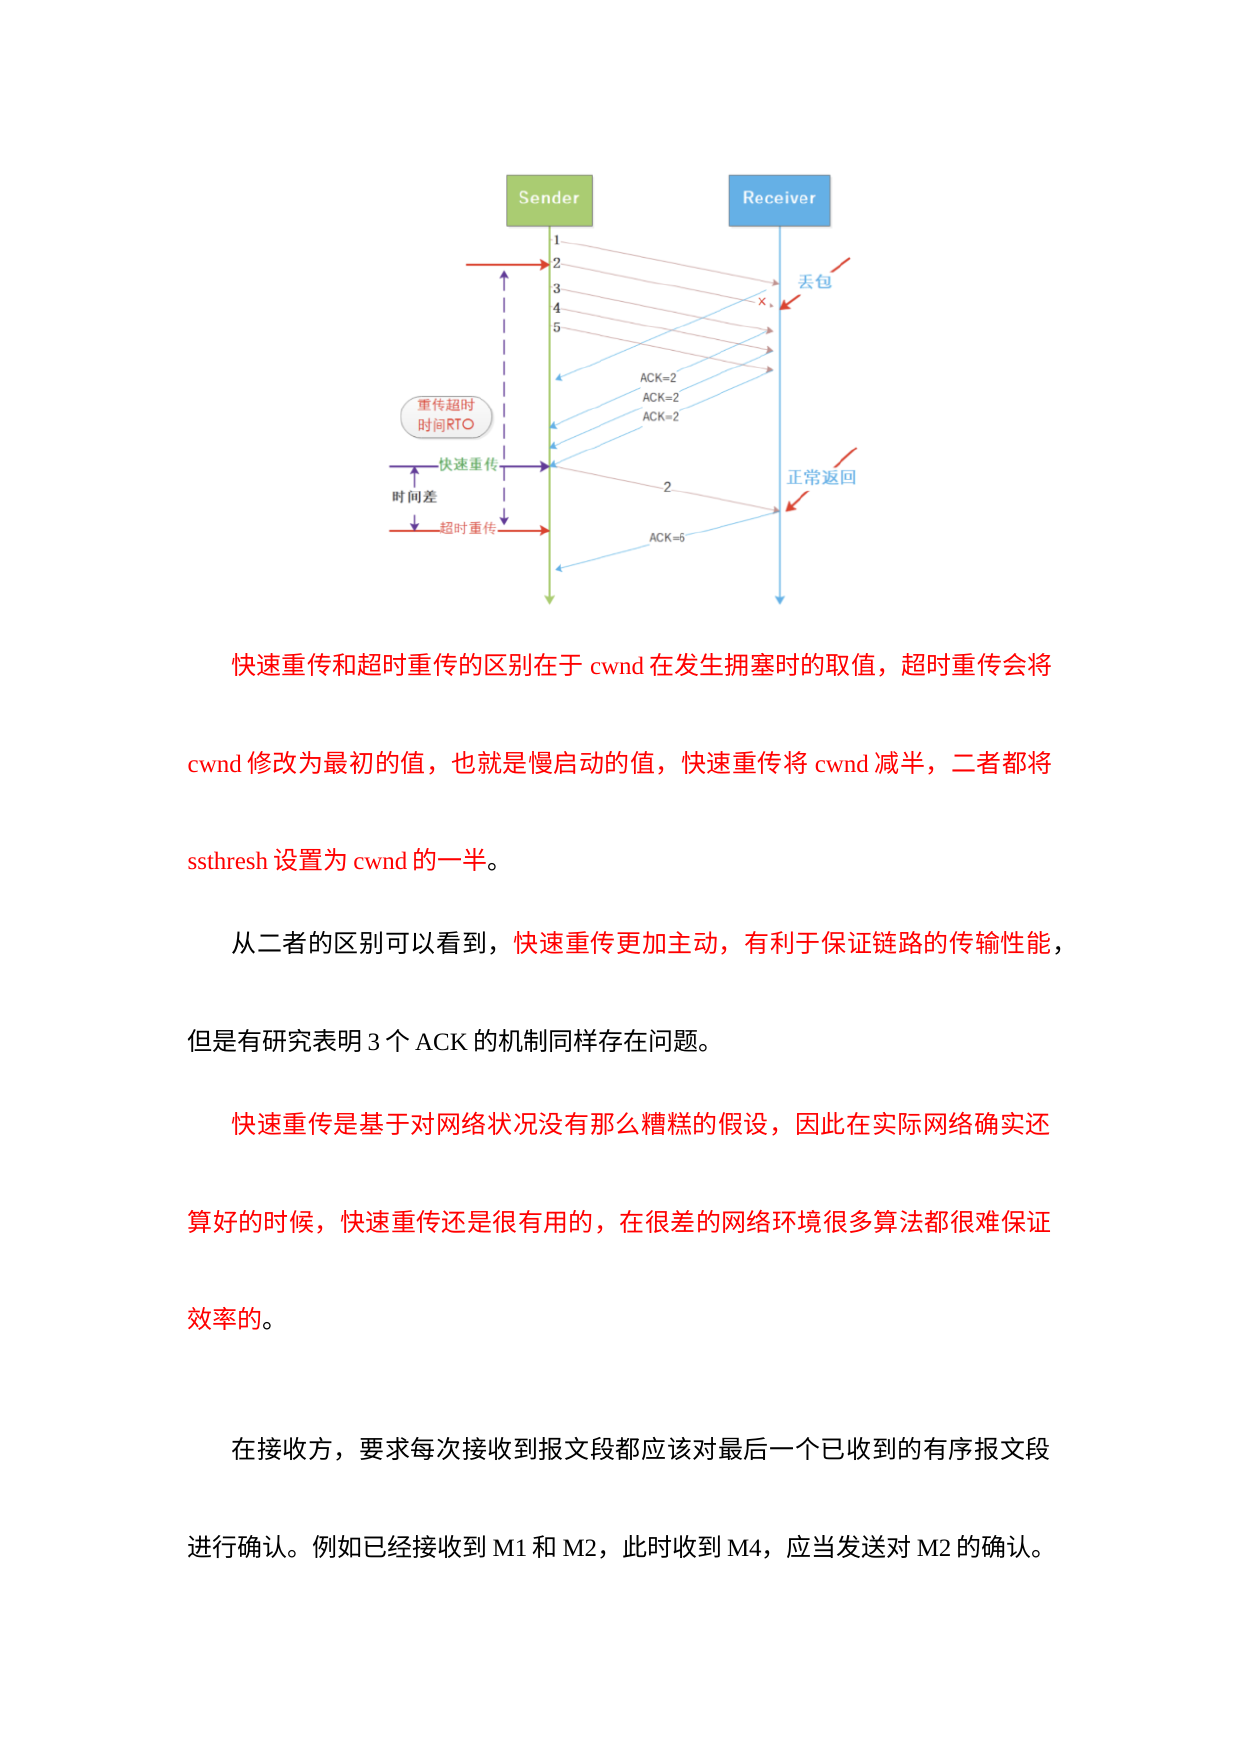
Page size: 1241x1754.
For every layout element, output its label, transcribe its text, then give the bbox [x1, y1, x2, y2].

text 快速重传是基于对网络状况没有那么糟糕的假设，因此在实际网络确实还算好的时候，快速重传还是很有用的，在很差的网络环境很多算法都很难保证效率的。 [187, 1090, 1053, 1350]
text 从二者的区别可以看到，快速重传更加主动，有利于保证链路的传输性能，但是有研究表明3个ACK的机制同样存在问题。 [187, 909, 1053, 1072]
text 在接收方，要求每次接收到报文段都应该对最后一个已收到的有序报文段进行确认。例如已经接收到M1和M2，此时收到M4，应当发送对M2的确认。 [187, 1415, 1053, 1578]
text 快速重传和超时重传的区别在于cwnd在发生拥塞时的取值，超时重传会将cwnd修改为最初的值，也就是慢启动的值，快速重传将cwnd减半，二者都将ssthresh设置为cwnd的一半。 [187, 631, 1053, 891]
picture [360, 162, 881, 615]
